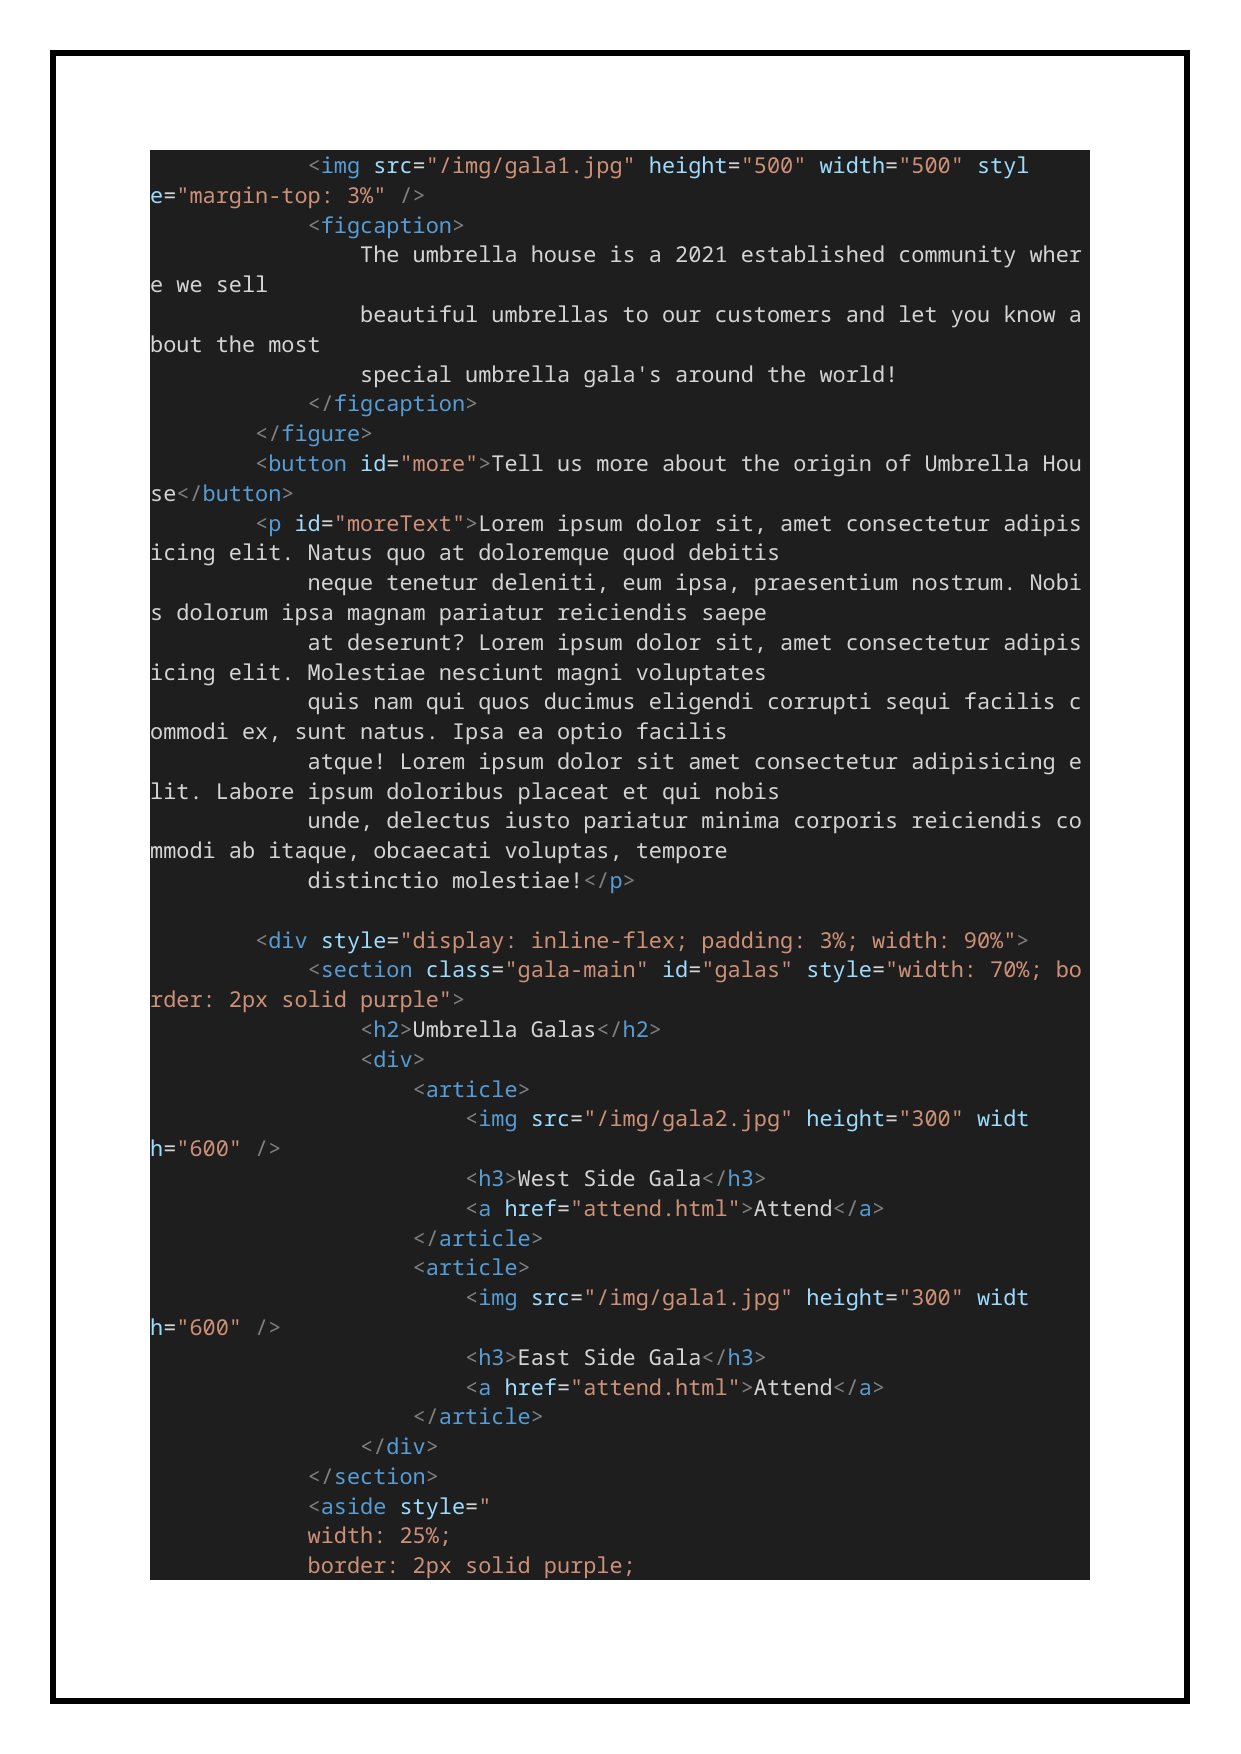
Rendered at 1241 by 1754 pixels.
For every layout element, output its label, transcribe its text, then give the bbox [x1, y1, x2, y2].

text beautiful umbrellas to our customers and let you know about the most [150, 299, 1090, 358]
text neque tenetur deleniti, eum ipsa, praesentium nostrum. Nobis dolorum ipsa magnam pariatur reiciendis saepe [150, 567, 1090, 627]
text <img src="/img/gala1.jpg" height="500" width="500" style="margin-top: 3%" /> [150, 150, 1090, 209]
text <div style="display: inline-flex; padding: 3%; width: 90%"> [150, 924, 1090, 954]
text <p id="moreText">Lorem ipsum dolor sit, amet consectetur adipisicing elit. Natus quo at doloremque quod debitis [150, 507, 1090, 567]
text <article> [150, 1073, 1090, 1103]
text <a href="attend.html">Attend</a> [150, 1371, 1090, 1401]
text </figcaption> [150, 388, 1090, 418]
text atque! Lorem ipsum dolor sit amet consectetur adipisicing elit. Labore ipsum doloribus placeat et qui nobis [150, 746, 1090, 805]
text <h3>West Side Gala</h3> [150, 1163, 1090, 1193]
text <a href="attend.html">Attend</a> [150, 1193, 1090, 1222]
text <aside style=" [150, 1491, 1090, 1520]
text </section> [150, 1461, 1090, 1491]
text <img src="/img/gala2.jpg" height="300" width="600" /> [150, 1103, 1090, 1163]
text The umbrella house is a 2021 established community where we sell [150, 239, 1090, 299]
text distinctio molestiae!</p> [150, 865, 1090, 895]
text border: 2px solid purple; [150, 1550, 1090, 1580]
text special umbrella gala's around the world! [150, 358, 1090, 388]
text unde, delectus iusto pariatur minima corporis reiciendis commodi ab itaque, obcaecati voluptas, tempore [150, 805, 1090, 865]
text <img src="/img/gala1.jpg" height="300" width="600" /> [150, 1282, 1090, 1342]
text quis nam qui quos ducimus eligendi corrupti sequi facilis commodi ex, sunt natus. Ipsa ea optio facilis [150, 686, 1090, 746]
text width: 25%; [150, 1520, 1090, 1550]
text <button id="more">Tell us more about the origin of Umbrella House</button> [150, 448, 1090, 507]
text <h2>Umbrella Galas</h2> [150, 1014, 1090, 1044]
text </div> [150, 1431, 1090, 1461]
text </figure> [150, 418, 1090, 448]
text <section class="gala-main" id="galas" style="width: 70%; border: 2px solid purple"> [150, 954, 1090, 1014]
text <article> [150, 1252, 1090, 1282]
text </article> [150, 1401, 1090, 1431]
text at deserunt? Lorem ipsum dolor sit, amet consectetur adipisicing elit. Molestiae nesciunt magni voluptates [150, 627, 1090, 686]
text <h3>East Side Gala</h3> [150, 1342, 1090, 1371]
text <figcaption> [150, 209, 1090, 239]
text <div> [150, 1044, 1090, 1073]
text </article> [150, 1222, 1090, 1252]
